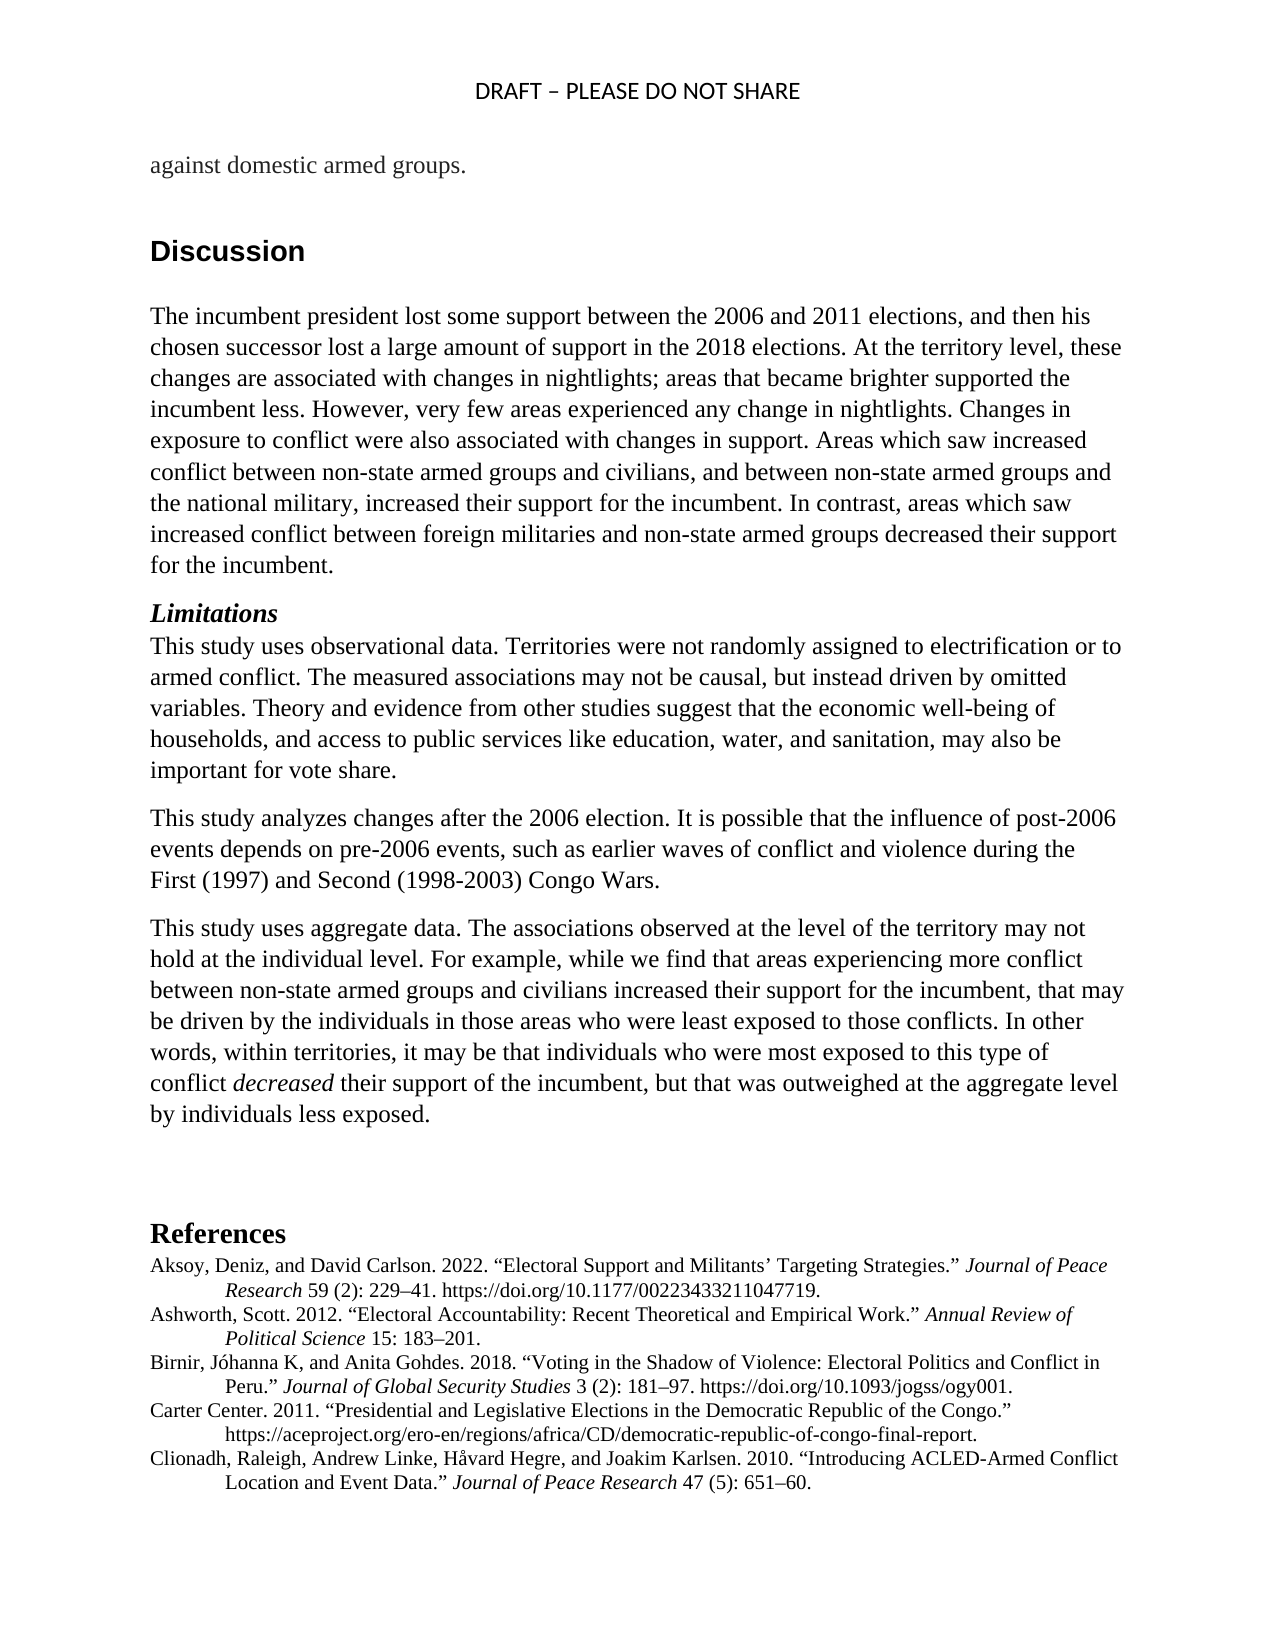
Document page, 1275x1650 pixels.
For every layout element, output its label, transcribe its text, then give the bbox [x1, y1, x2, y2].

subtitle References [150, 1216, 1125, 1250]
text Birnir, Jóhanna K, and Anita Gohdes. 2018. “Voting in the Shadow of Violence: Electoral Politics and Conflict in Peru.” Journal of Global Security Studies 3 (2): 181–97. https://doi.org/10.1093/jogss/ogy001. [150, 1350, 1125, 1398]
text Carter Center. 2011. “Presidential and Legislative Elections in the Democratic Republic of the Congo.” https://aceproject.org/ero-en/regions/africa/CD/democratic-republic-of-congo-final-report. [150, 1398, 1125, 1446]
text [150, 150, 1125, 209]
text This study analyzes changes after the 2006 election. It is possible that the influence of post-2006 events depends on pre-2006 events, such as earlier waves of conflict and violence during the First (1997) and Second (1998-2003) Congo Wars. [150, 803, 1125, 894]
text Ashworth, Scott. 2012. “Electoral Accountability: Recent Theoretical and Empirical Work.” Annual Review of Political Science 15: 183–201. [150, 1302, 1125, 1350]
subtitle Discussion [150, 234, 1125, 268]
subtitle Limitations [150, 597, 1125, 629]
text Clionadh, Raleigh, Andrew Linke, Håvard Hegre, and Joakim Karlsen. 2010. “Introducing ACLED-Armed Conflict Location and Event Data.” Journal of Peace Research 47 (5): 651–60. [150, 1446, 1125, 1494]
text The incumbent president lost some support between the 2006 and 2011 elections, and then his chosen successor lost a large amount of support in the 2018 elections. At the territory level, these changes are associated with changes in nightlights; areas that became brighter supported the incumbent less. However, very few areas experienced any change in nightlights. Changes in exposure to conflict were also associated with changes in support. Areas which saw increased conflict between non-state armed groups and civilians, and between non-state armed groups and the national military, increased their support for the incumbent. In contrast, areas which saw increased conflict between foreign militaries and non-state armed groups decreased their support for the incumbent. [150, 270, 1125, 578]
text Aksoy, Deniz, and David Carlson. 2022. “Electoral Support and Militants’ Targeting Strategies.” Journal of Peace Research 59 (2): 229–41. https://doi.org/10.1177/00223433211047719. [150, 1252, 1125, 1302]
text This study uses observational data. Territories were not randomly assigned to electrification or to armed conflict. The measured associations may not be causal, but instead driven by omitted variables. Theory and evidence from other studies suggest that the economic well-being of households, and access to public services like education, water, and sanitation, may also be important for vote share. [150, 631, 1125, 784]
text This study uses aggregate data. The associations observed at the level of the territory may not hold at the individual level. For example, while we find that areas experiencing more conflict between non-state armed groups and civilians increased their support for the incumbent, that may be driven by the individuals in those areas who were least exposed to those conflicts. In other words, within territories, it may be that individuals who were most exposed to this type of conflict decreased their support of the incumbent, but that was outweighed at the aggregate level by individuals less exposed. [150, 913, 1125, 1128]
